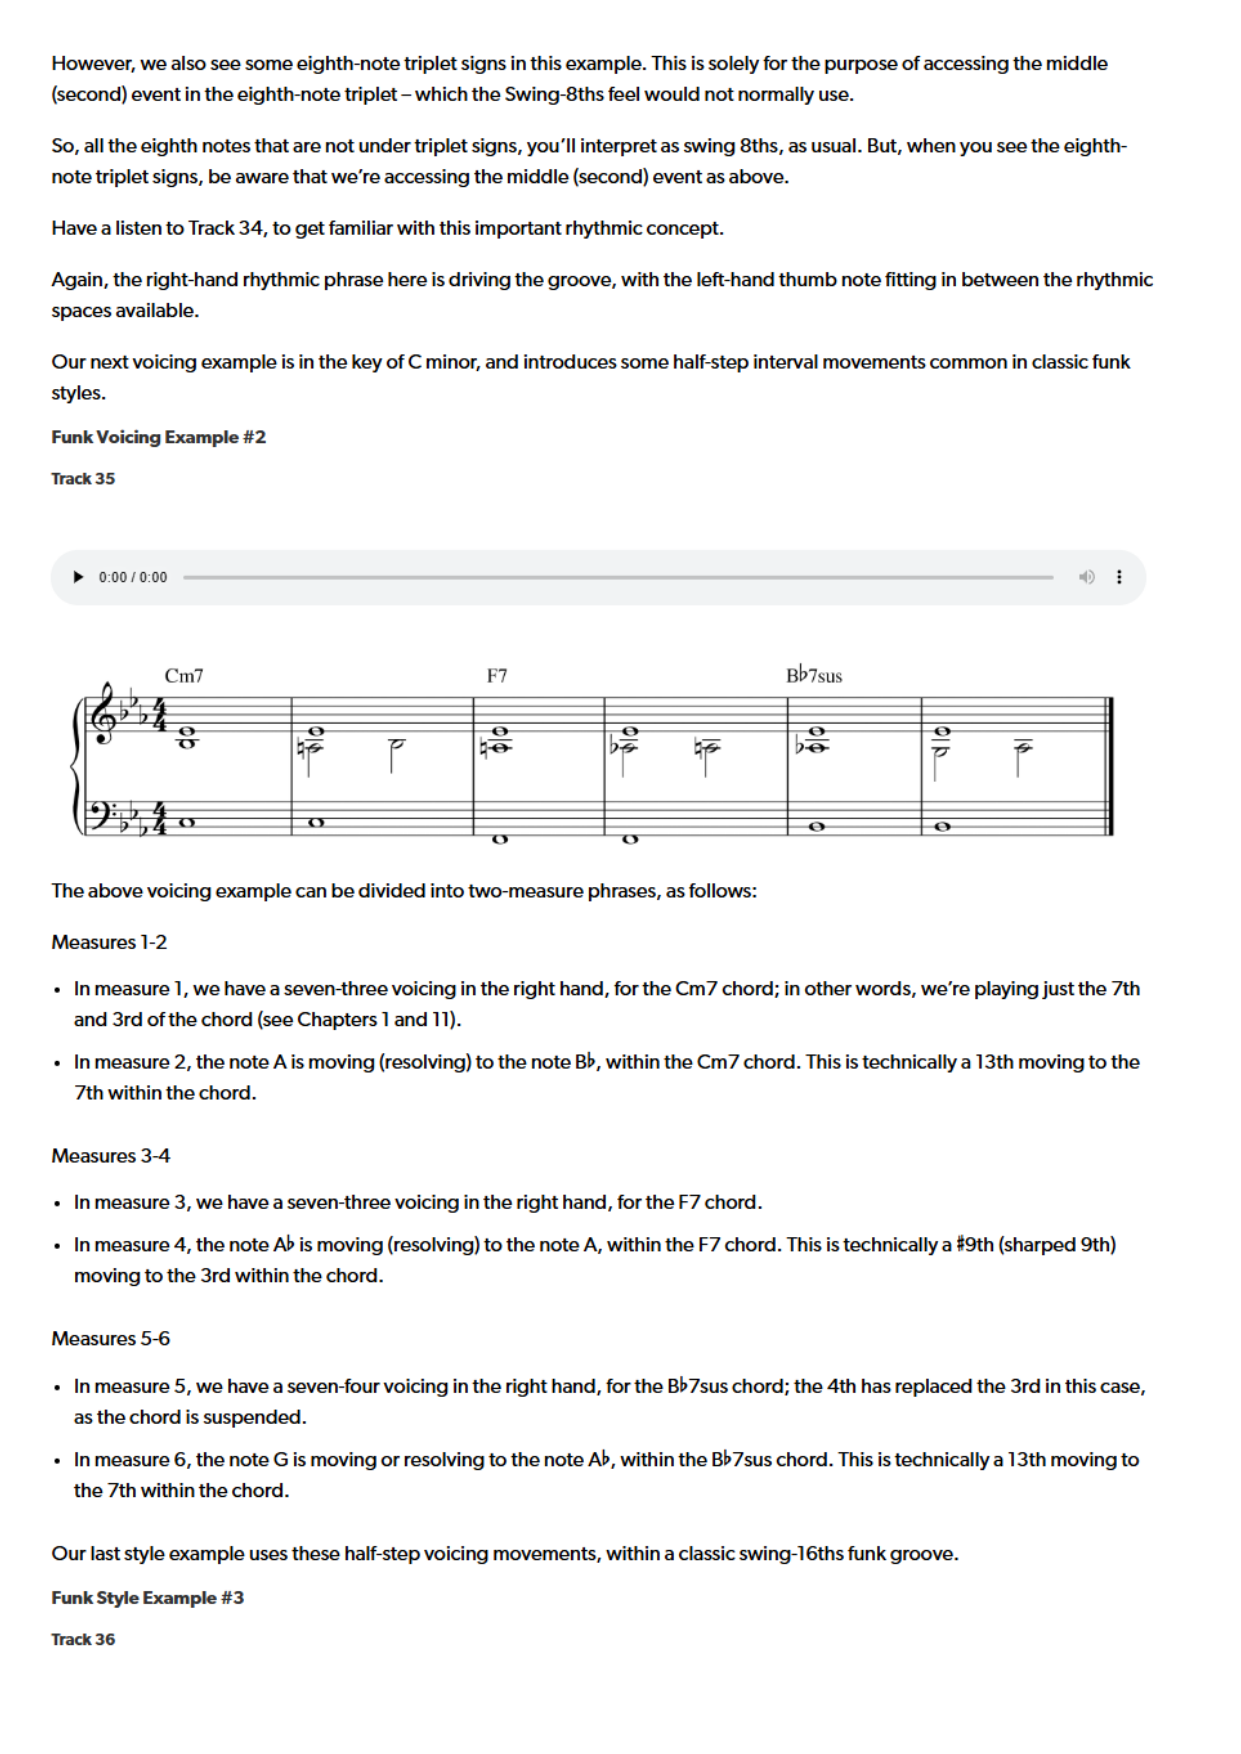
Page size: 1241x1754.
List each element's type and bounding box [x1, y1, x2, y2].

picture [47, 47, 1171, 1662]
